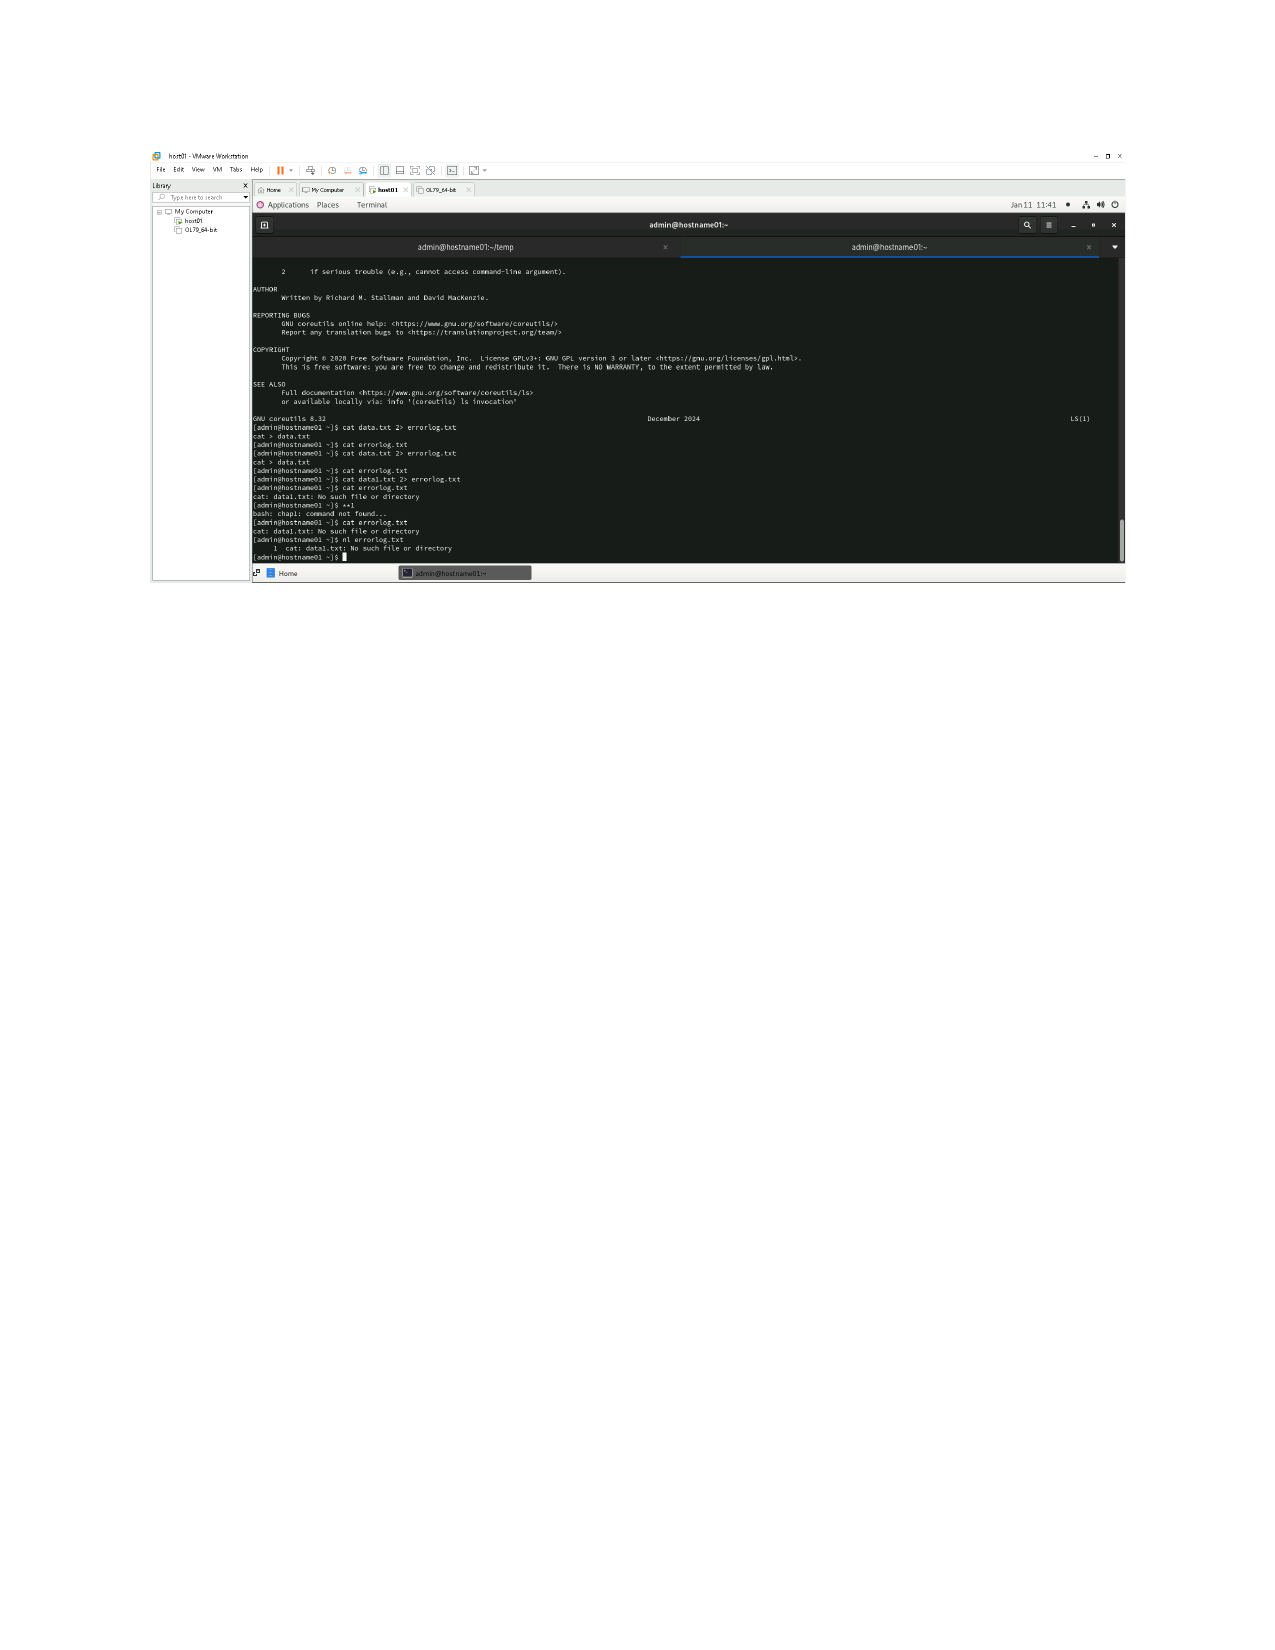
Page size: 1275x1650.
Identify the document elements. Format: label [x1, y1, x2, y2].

picture [150, 150, 1125, 583]
